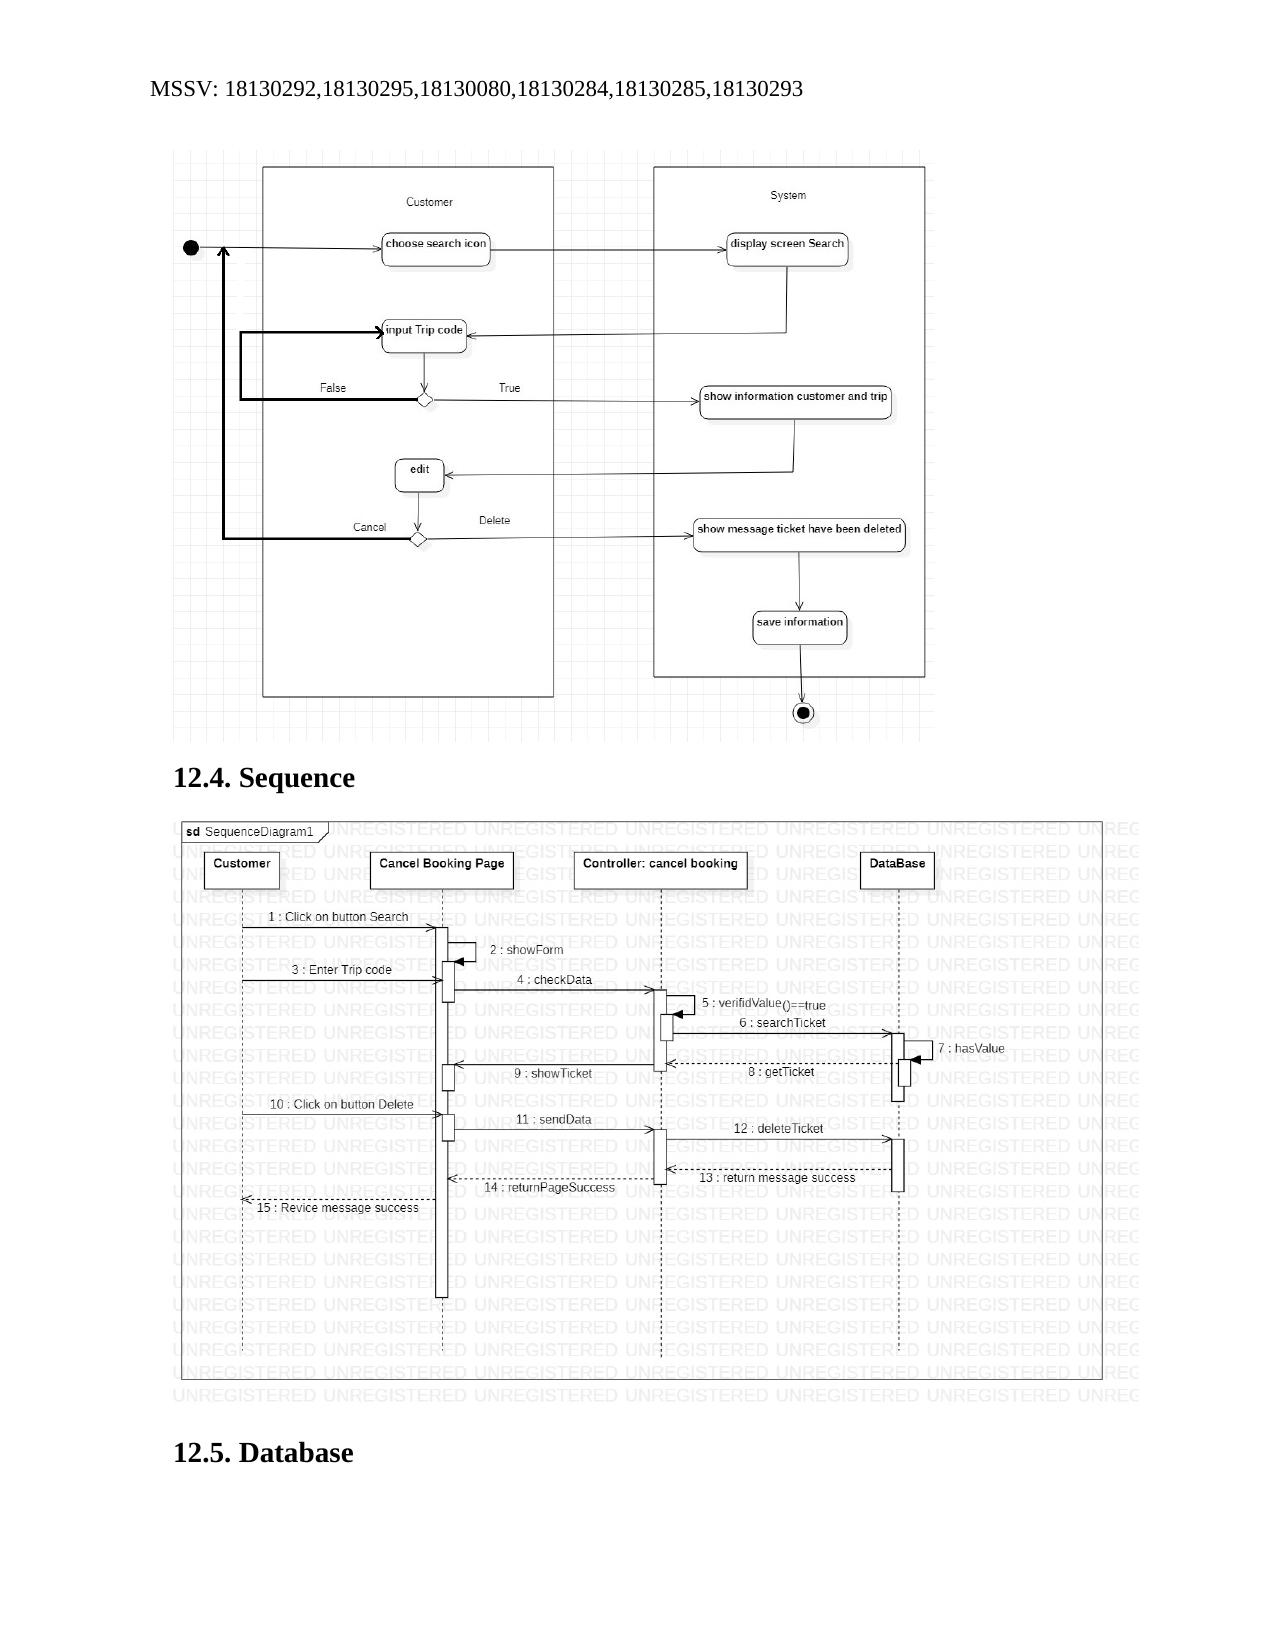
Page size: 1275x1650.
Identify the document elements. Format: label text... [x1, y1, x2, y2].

list Database [173, 1435, 1183, 1468]
list Sequence [173, 760, 1183, 793]
picture [172, 150, 935, 742]
picture [172, 812, 1139, 1417]
